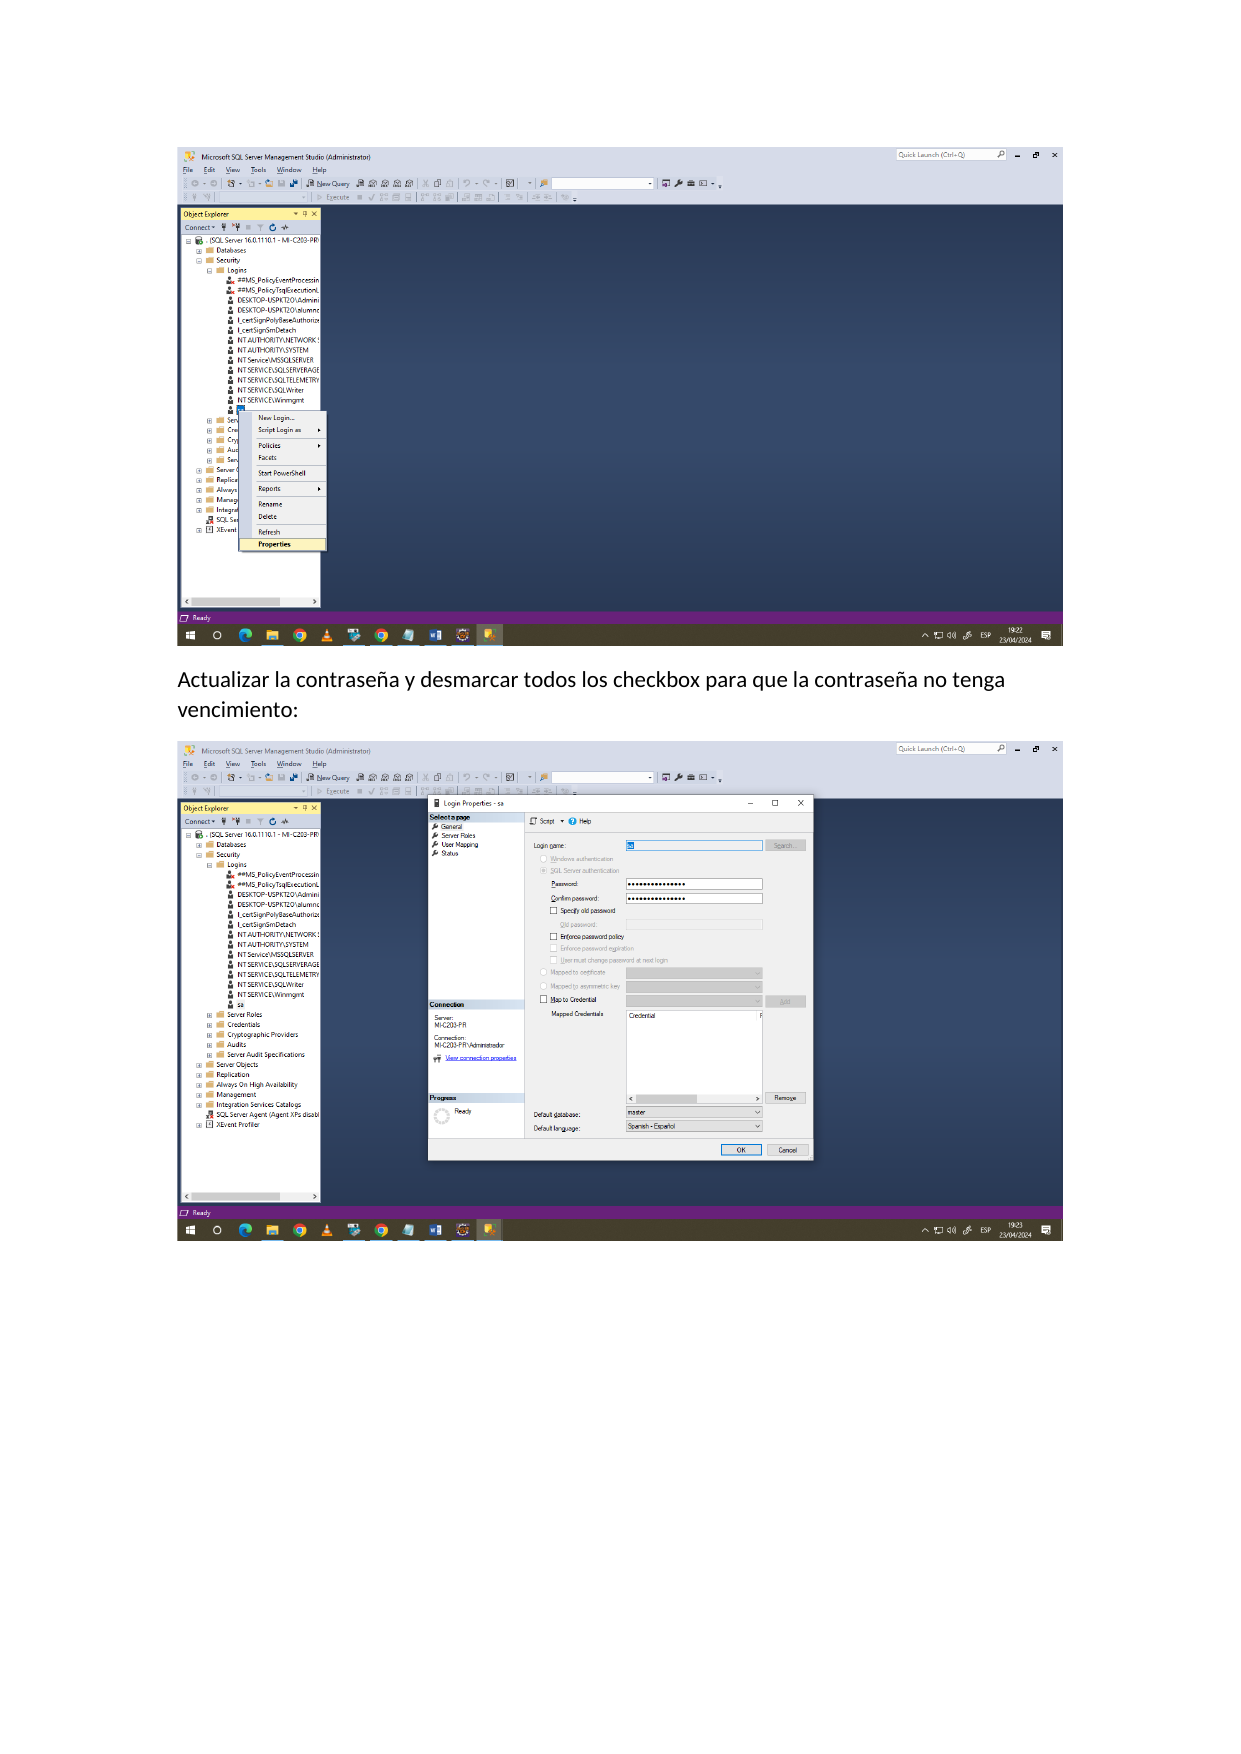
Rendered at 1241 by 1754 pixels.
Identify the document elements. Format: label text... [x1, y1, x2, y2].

picture [177, 147, 1063, 646]
picture [177, 741, 1063, 1241]
text Actualizar la contraseña y desmarcar todos los checkbox para que la contraseña no tenga vencimiento: [177, 665, 1063, 723]
